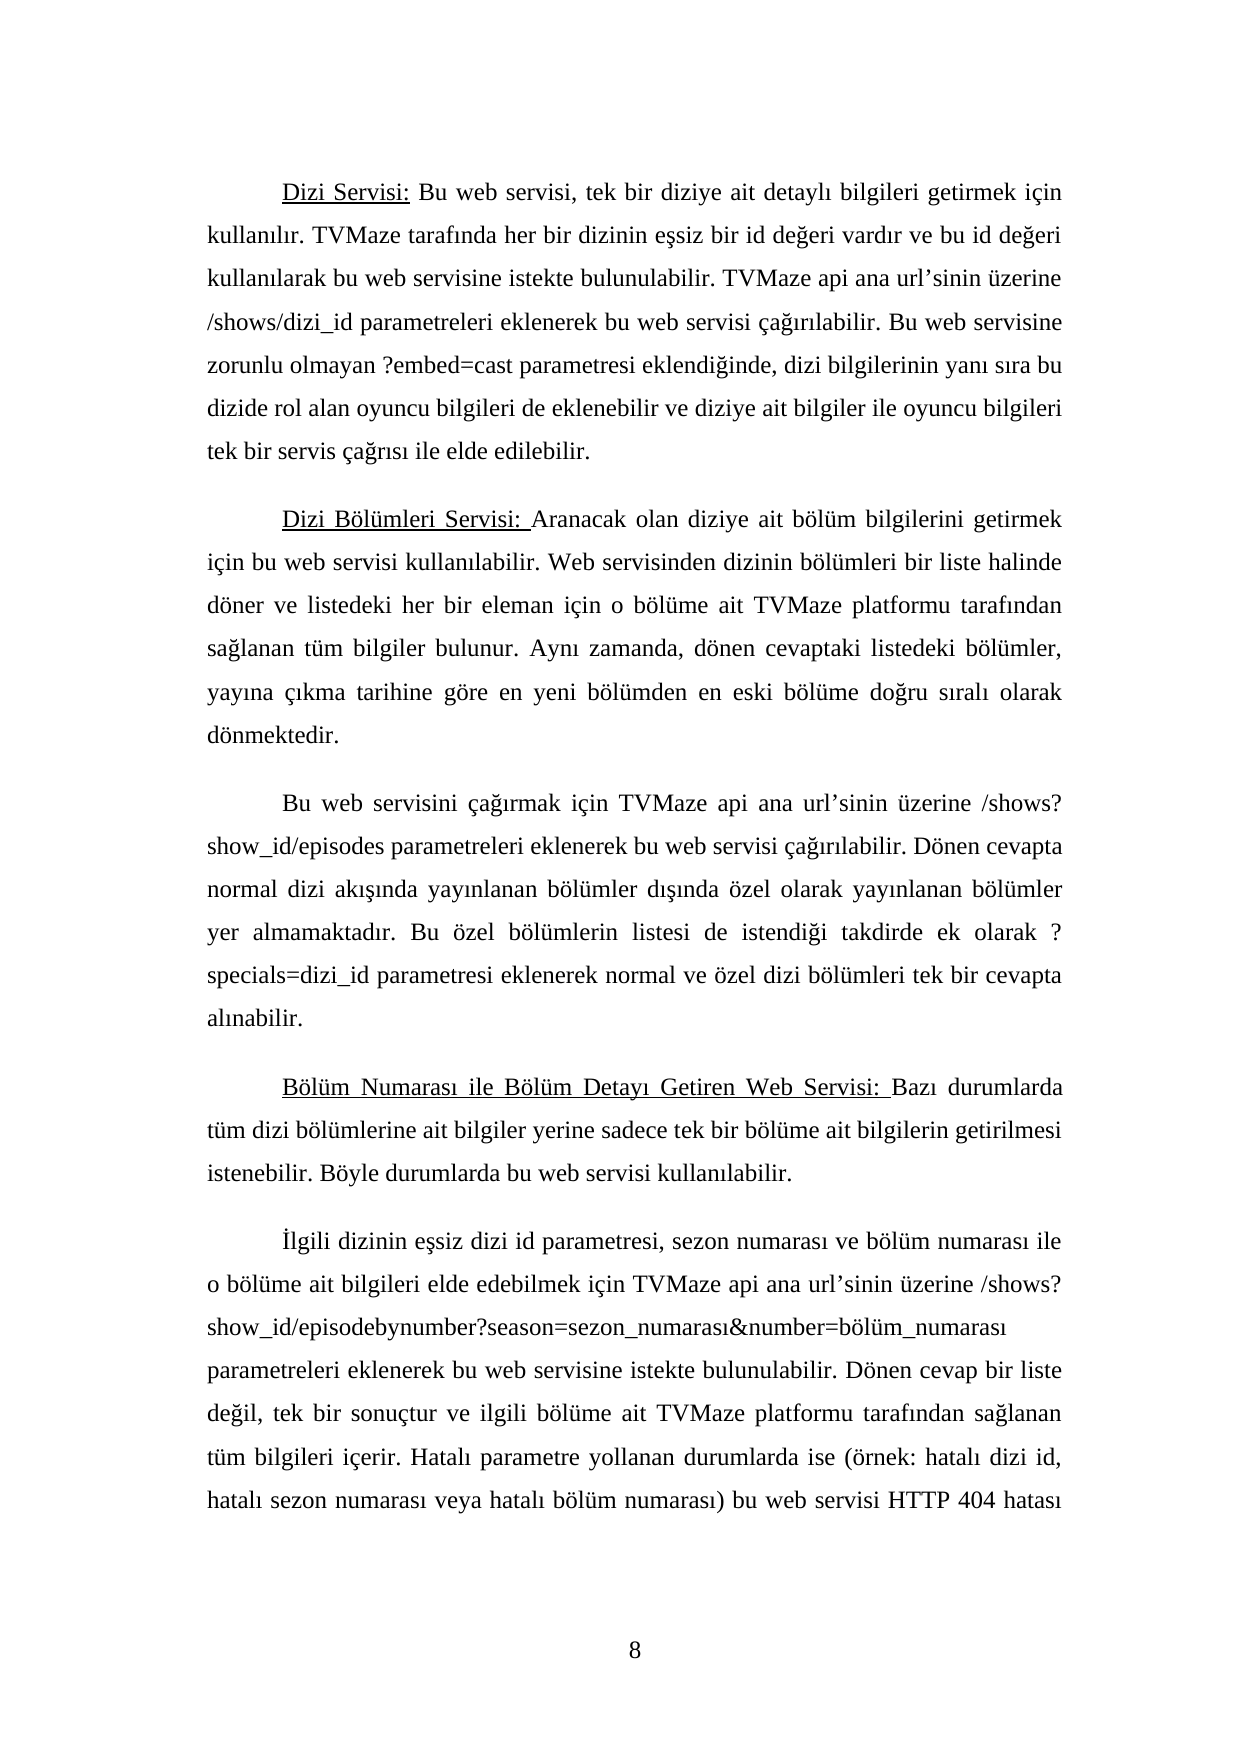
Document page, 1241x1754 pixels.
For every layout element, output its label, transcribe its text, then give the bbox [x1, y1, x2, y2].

text Dizi Bölümleri Servisi: Aranacak olan diziye ait bölüm bilgilerini getirmek için bu web servisi kullanılabilir. Web servisinden dizinin bölümleri bir liste halinde döner ve listedeki her bir eleman için o bölüme ait TVMaze platformu tarafından sağlanan tüm bilgiler bulunur. Aynı zamanda, dönen cevaptaki listedeki bölümler, yayına çıkma tarihine göre en yeni bölümden en eski bölüme doğru sıralı olarak dönmektedir. [207, 504, 1063, 748]
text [207, 1226, 1063, 1513]
text Dizi Servisi: Bu web servisi, tek bir diziye ait detaylı bilgileri getirmek için kullanılır. TVMaze tarafında her bir dizinin eşsiz bir id değeri vardır ve bu id değeri kullanılarak bu web servisine istekte bulunulabilir. TVMaze api ana url’sinin üzerine /shows/dizi_id parametreleri eklenerek bu web servisi çağırılabilir. Bu web servisine zorunlu olmayan ?embed=cast parametresi eklendiğinde, dizi bilgilerinin yanı sıra bu dizide rol alan oyuncu bilgileri de eklenebilir ve diziye ait bilgiler ile oyuncu bilgileri tek bir servis çağrısı ile elde edilebilir. [207, 177, 1063, 465]
text Bölüm Numarası ile Bölüm Detayı Getiren Web Servisi: Bazı durumlarda tüm dizi bölümlerine ait bilgiler yerine sadece tek bir bölüme ait bilgilerin getirilmesi istenebilir. Böyle durumlarda bu web servisi kullanılabilir. [207, 1072, 1063, 1187]
text Bu web servisini çağırmak için TVMaze api ana url’sinin üzerine /shows?show_id/episodes parametreleri eklenerek bu web servisi çağırılabilir. Dönen cevapta normal dizi akışında yayınlanan bölümler dışında özel olarak yayınlanan bölümler yer almamaktadır. Bu özel bölümlerin listesi de istendiği takdirde ek olarak ?specials=dizi_id parametresi eklenerek normal ve özel dizi bölümleri tek bir cevapta alınabilir. [207, 788, 1063, 1032]
